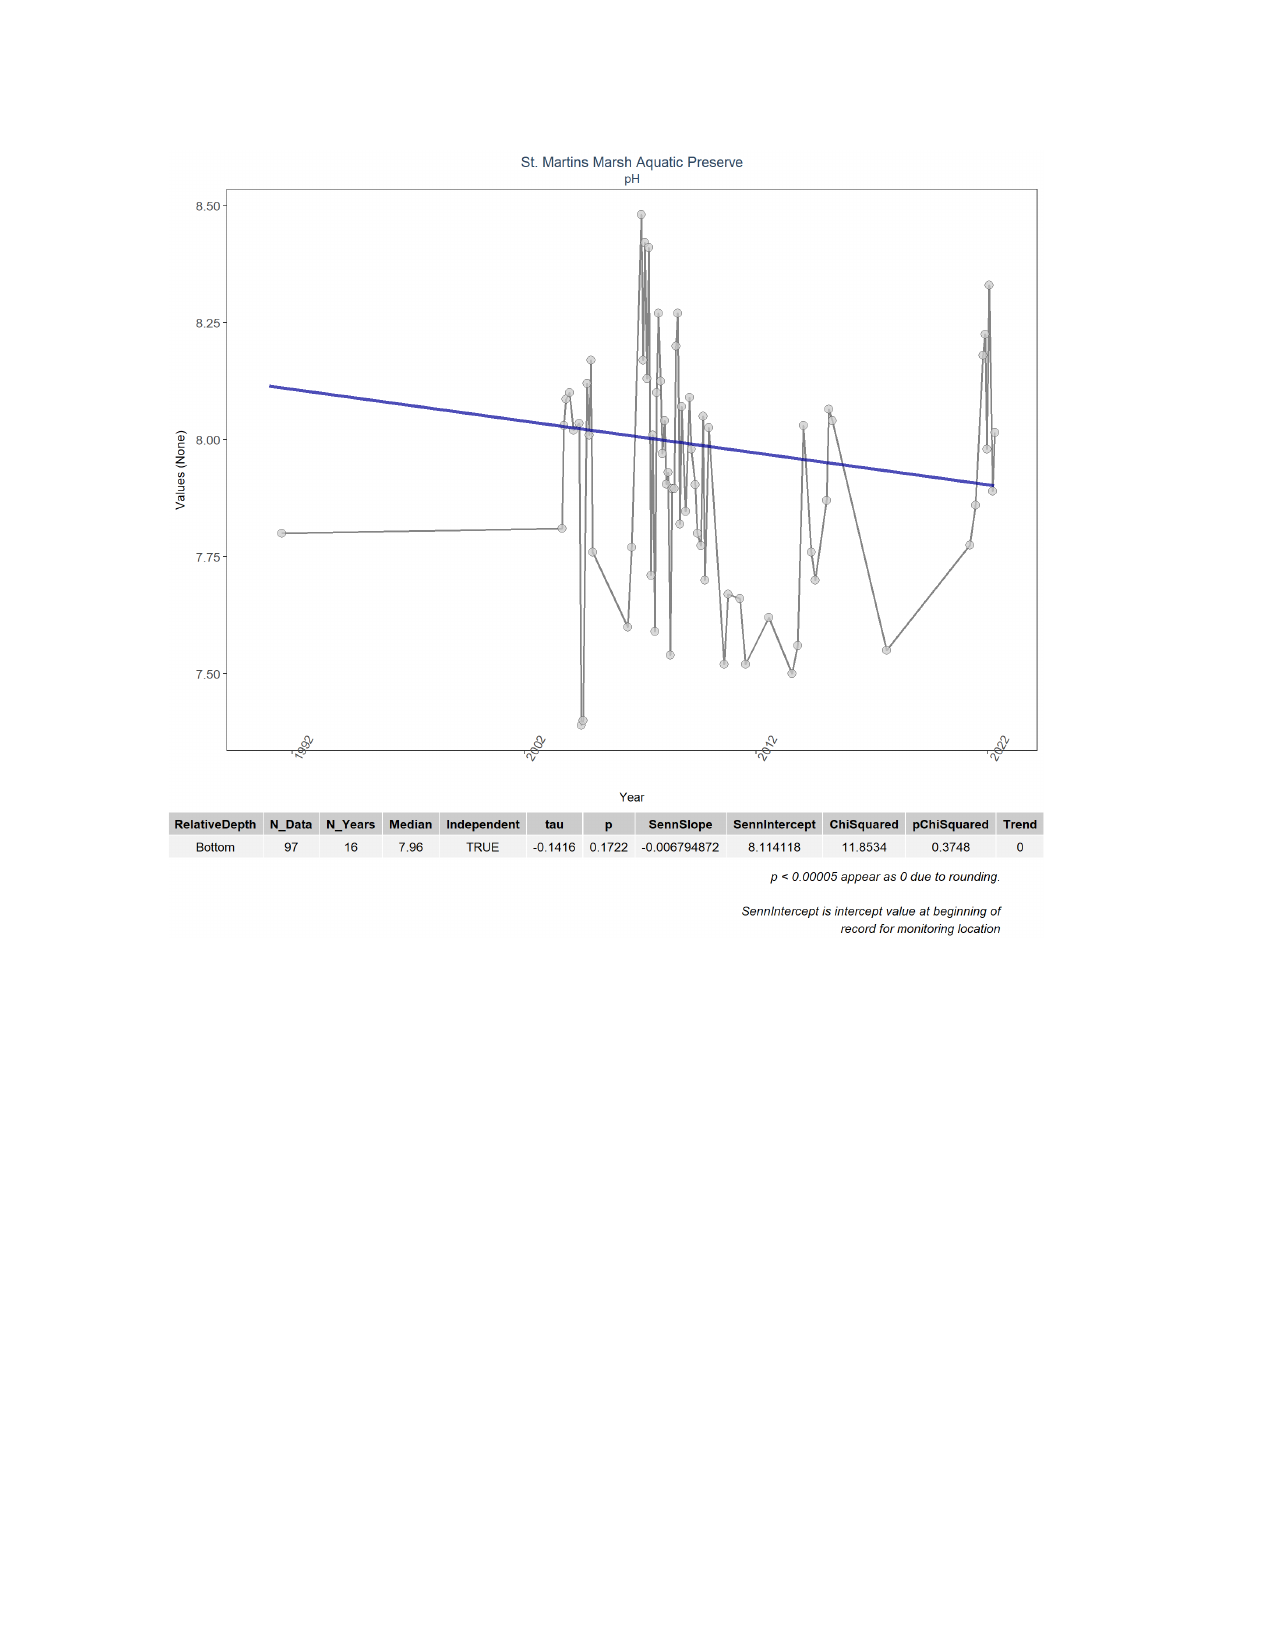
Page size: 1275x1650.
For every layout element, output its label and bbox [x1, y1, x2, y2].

picture [168, 150, 1044, 938]
